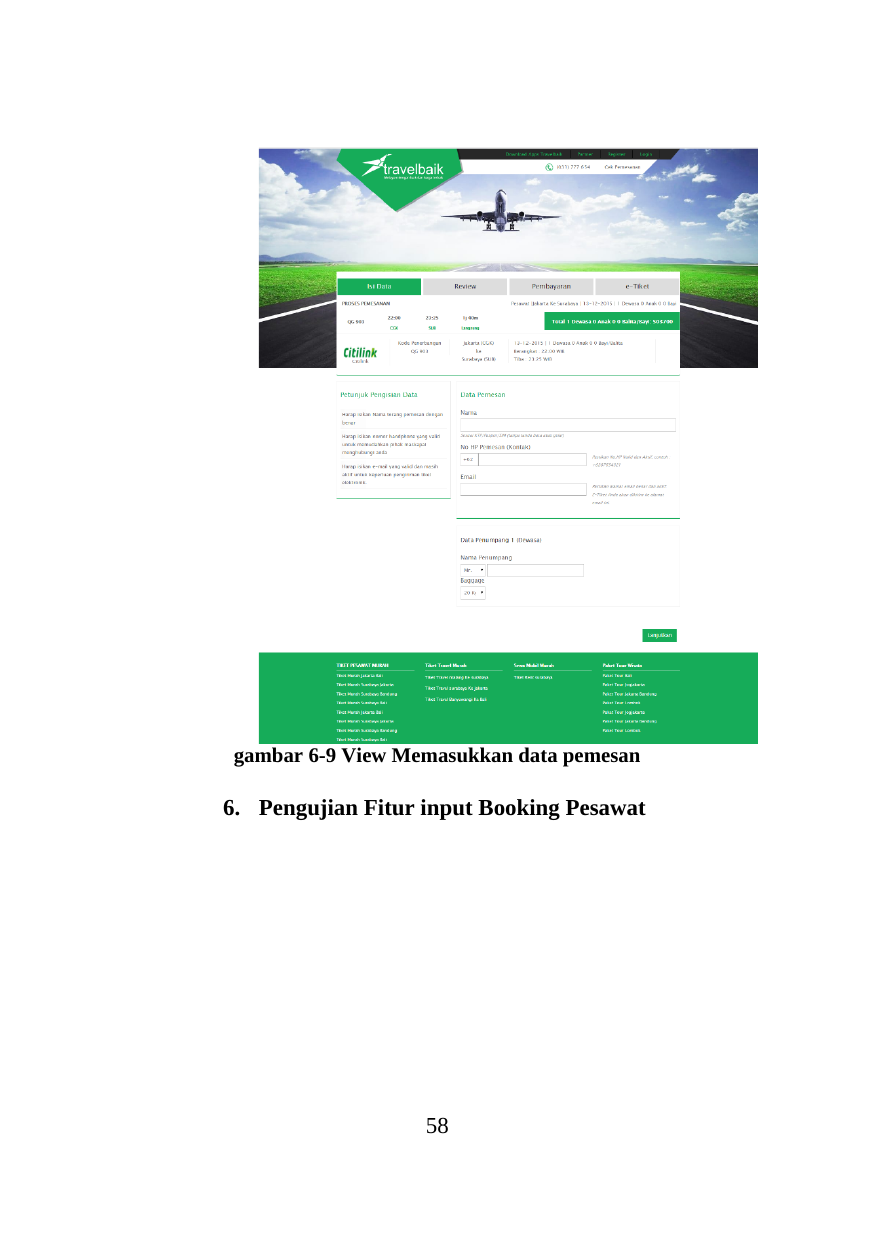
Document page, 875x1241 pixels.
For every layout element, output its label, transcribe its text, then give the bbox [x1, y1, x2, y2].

list Pengujian Fitur input Booking Pesawat [240, 794, 756, 820]
picture [258, 147, 758, 744]
